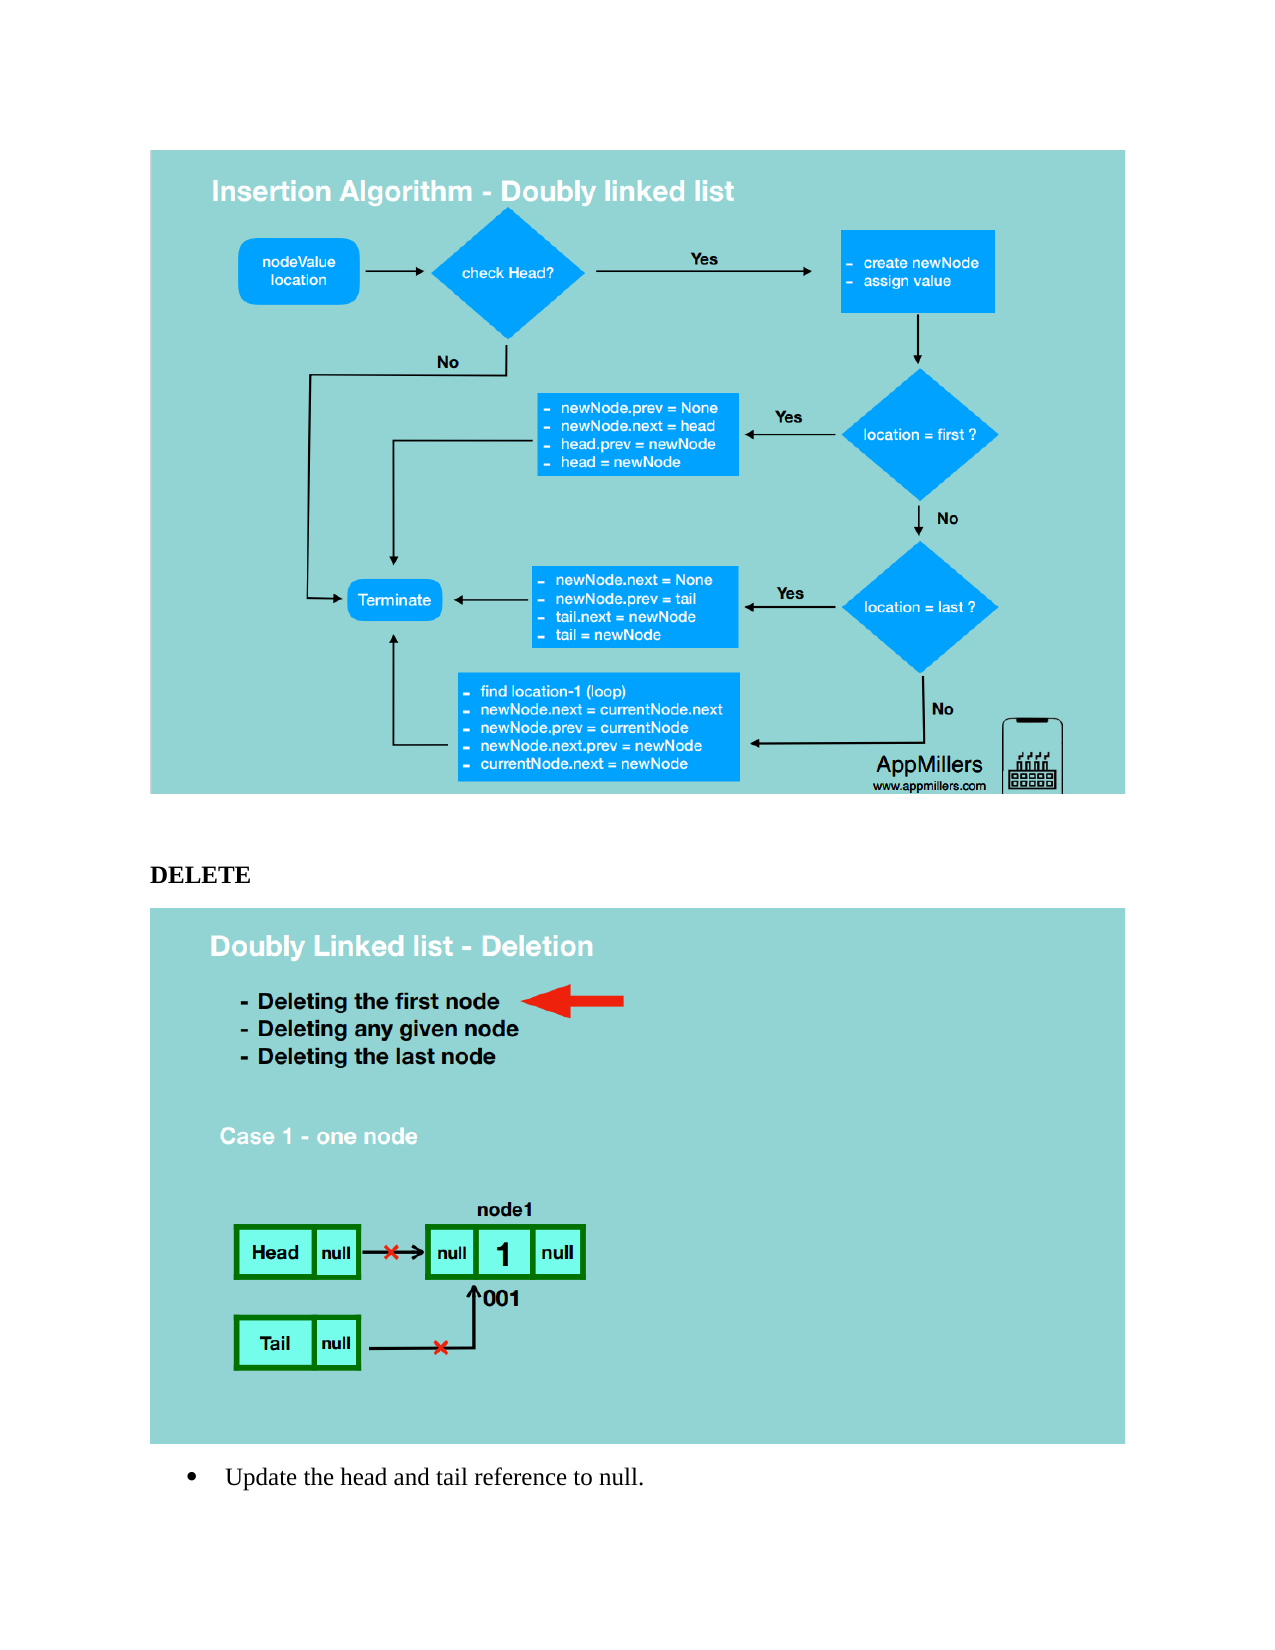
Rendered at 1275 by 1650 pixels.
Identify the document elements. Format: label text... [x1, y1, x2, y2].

picture [150, 908, 1125, 1444]
text DELETE [150, 861, 1125, 889]
list Update the head and tail reference to null. [187, 1462, 1125, 1491]
picture [150, 150, 1125, 794]
